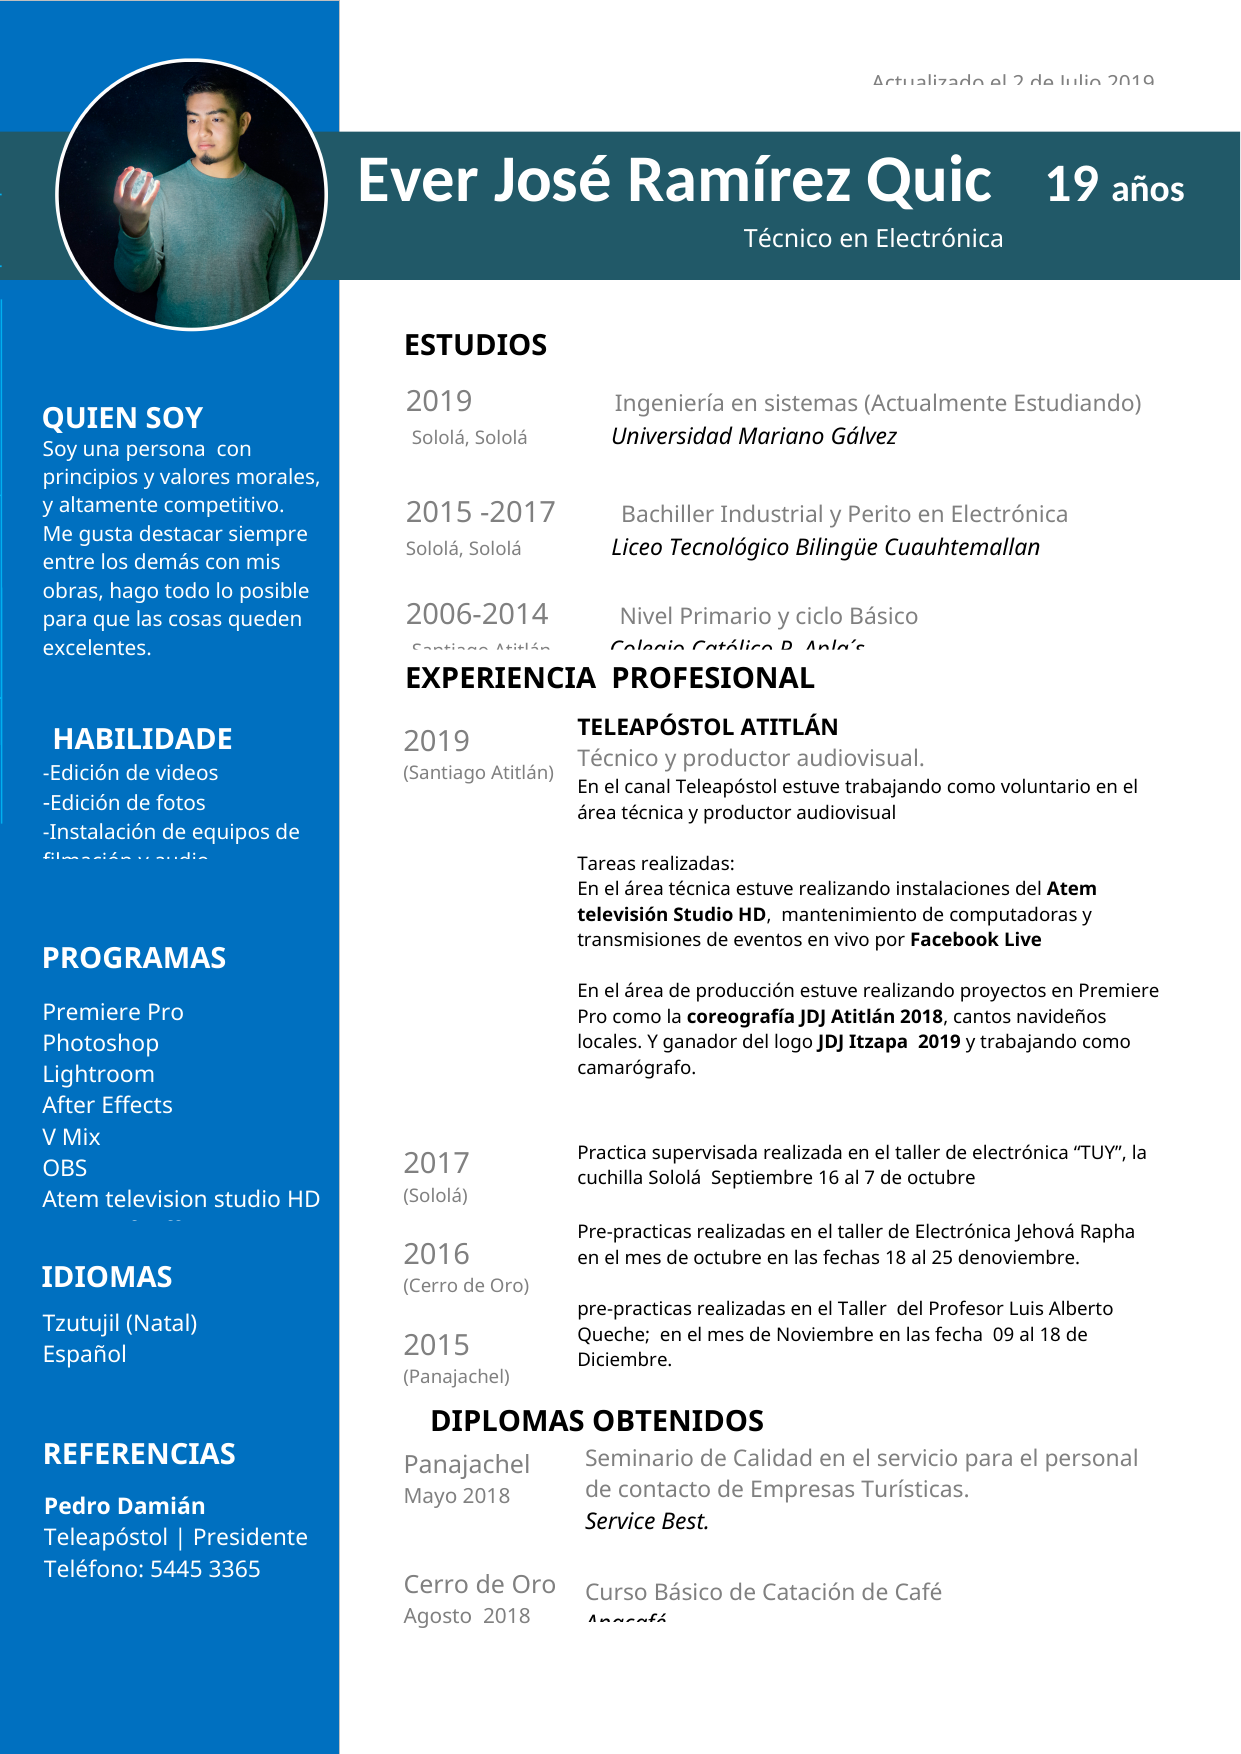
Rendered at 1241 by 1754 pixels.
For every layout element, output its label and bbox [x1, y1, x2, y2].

picture [41, 56, 342, 333]
